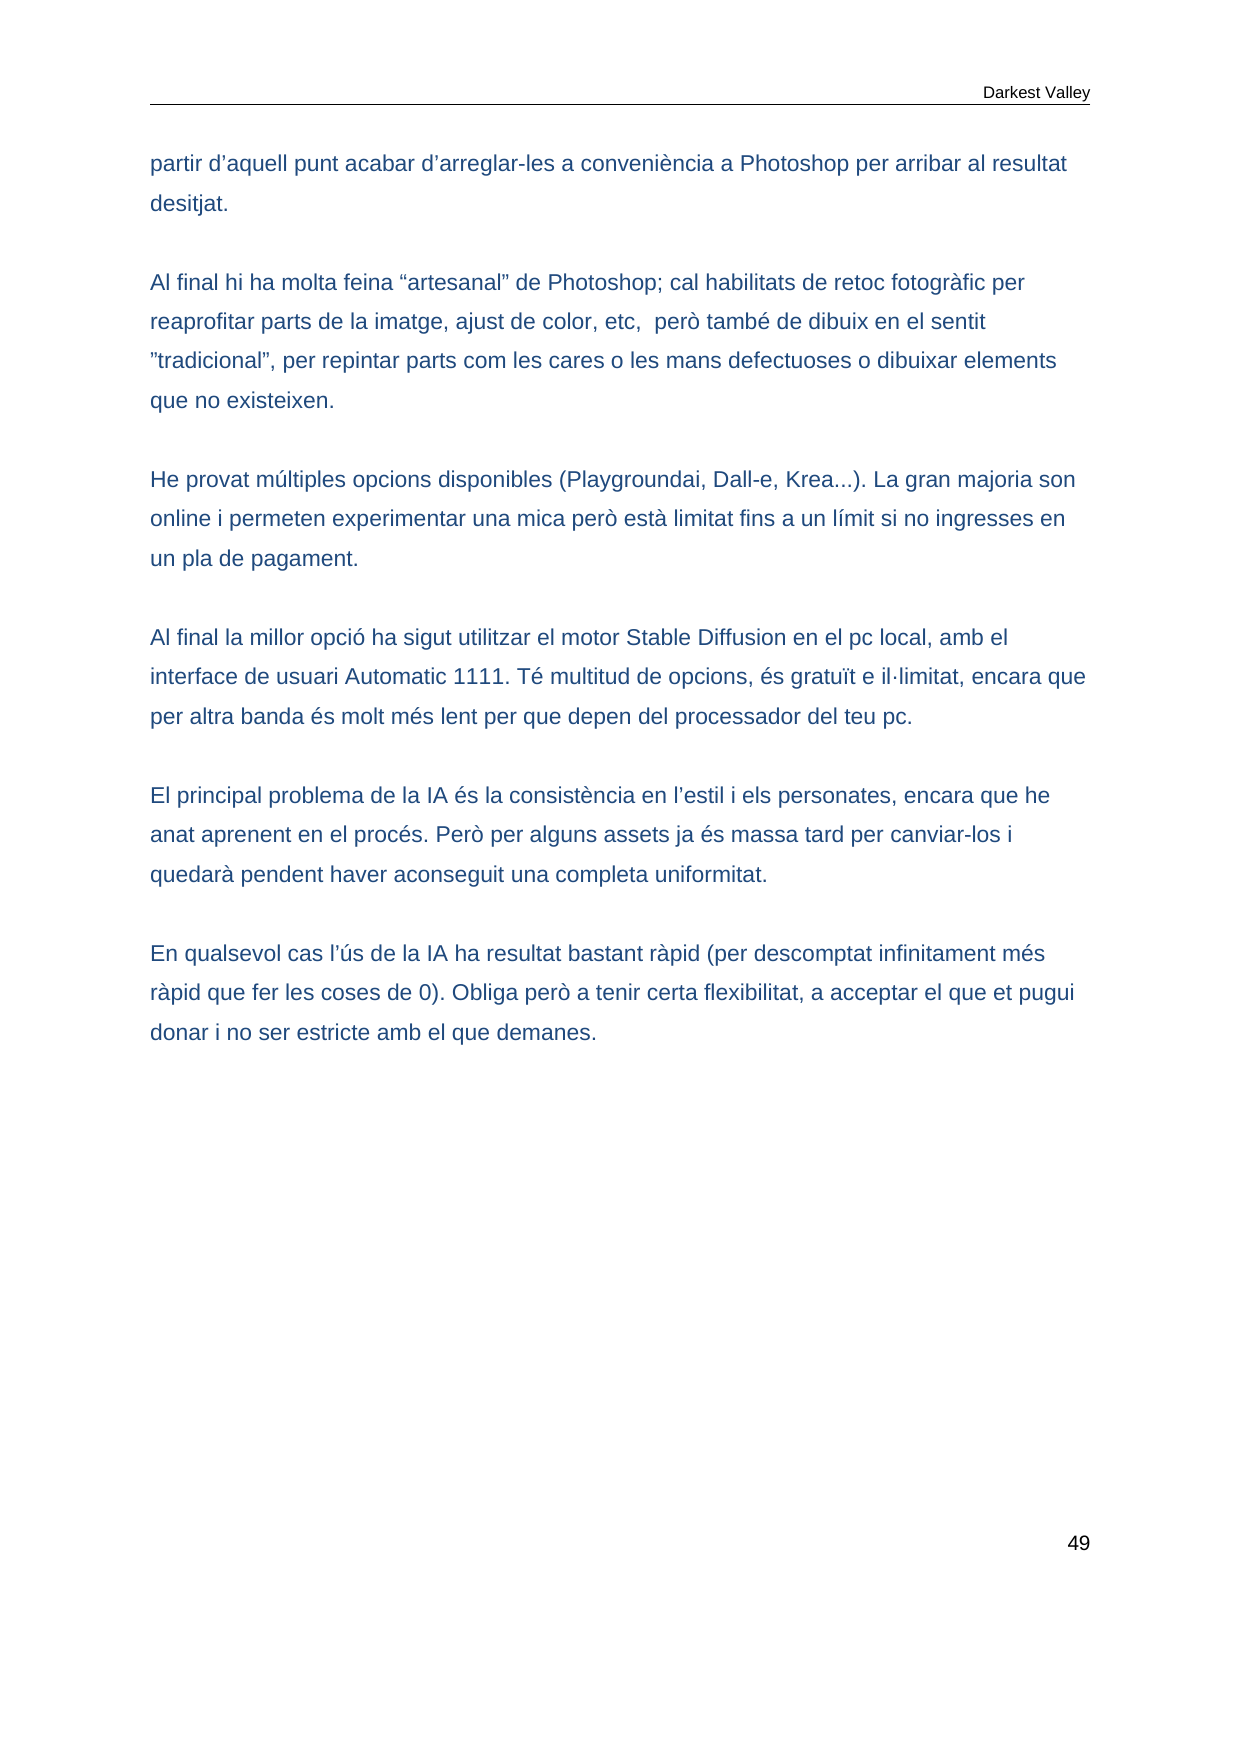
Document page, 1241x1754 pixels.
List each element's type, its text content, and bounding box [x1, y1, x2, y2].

text En qualsevol cas l’ús de la IA ha resultat bastant ràpid (per descomptat infinitament més ràpid que fer les coses de 0). Obliga però a tenir certa flexibilitat, a acceptar el que et pugui donar i no ser estricte amb el que demanes. [150, 939, 1090, 1045]
text Al final hi ha molta feina “artesanal” de Photoshop; cal habilitats de retoc fotogràfic per reaprofitar parts de la imatge, ajust de color, etc, però també de dibuix en el sentit ”tradicional”, per repintar parts com les cares o les mans defectuoses o dibuixar elements que no existeixen. [150, 268, 1090, 413]
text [150, 150, 1090, 216]
text He provat múltiples opcions disponibles (Playgroundai, Dall-e, Krea...). La gran majoria son online i permeten experimentar una mica però està limitat fins a un límit si no ingresses en un pla de pagament. [150, 466, 1090, 571]
text Al final la millor opció ha sigut utilitzar el motor Stable Diffusion en el pc local, amb el interface de usuari Automatic 1111. Té multitud de opcions, és gratuït e il·limitat, encara que per altra banda és molt més lent per que depen del processador del teu pc. [150, 624, 1090, 729]
text El principal problema de la IA és la consistència en l’estil i els personates, encara que he anat aprenent en el procés. Però per alguns assets ja és massa tard per canviar-los i quedarà pendent haver aconseguit una completa uniformitat. [150, 782, 1090, 887]
